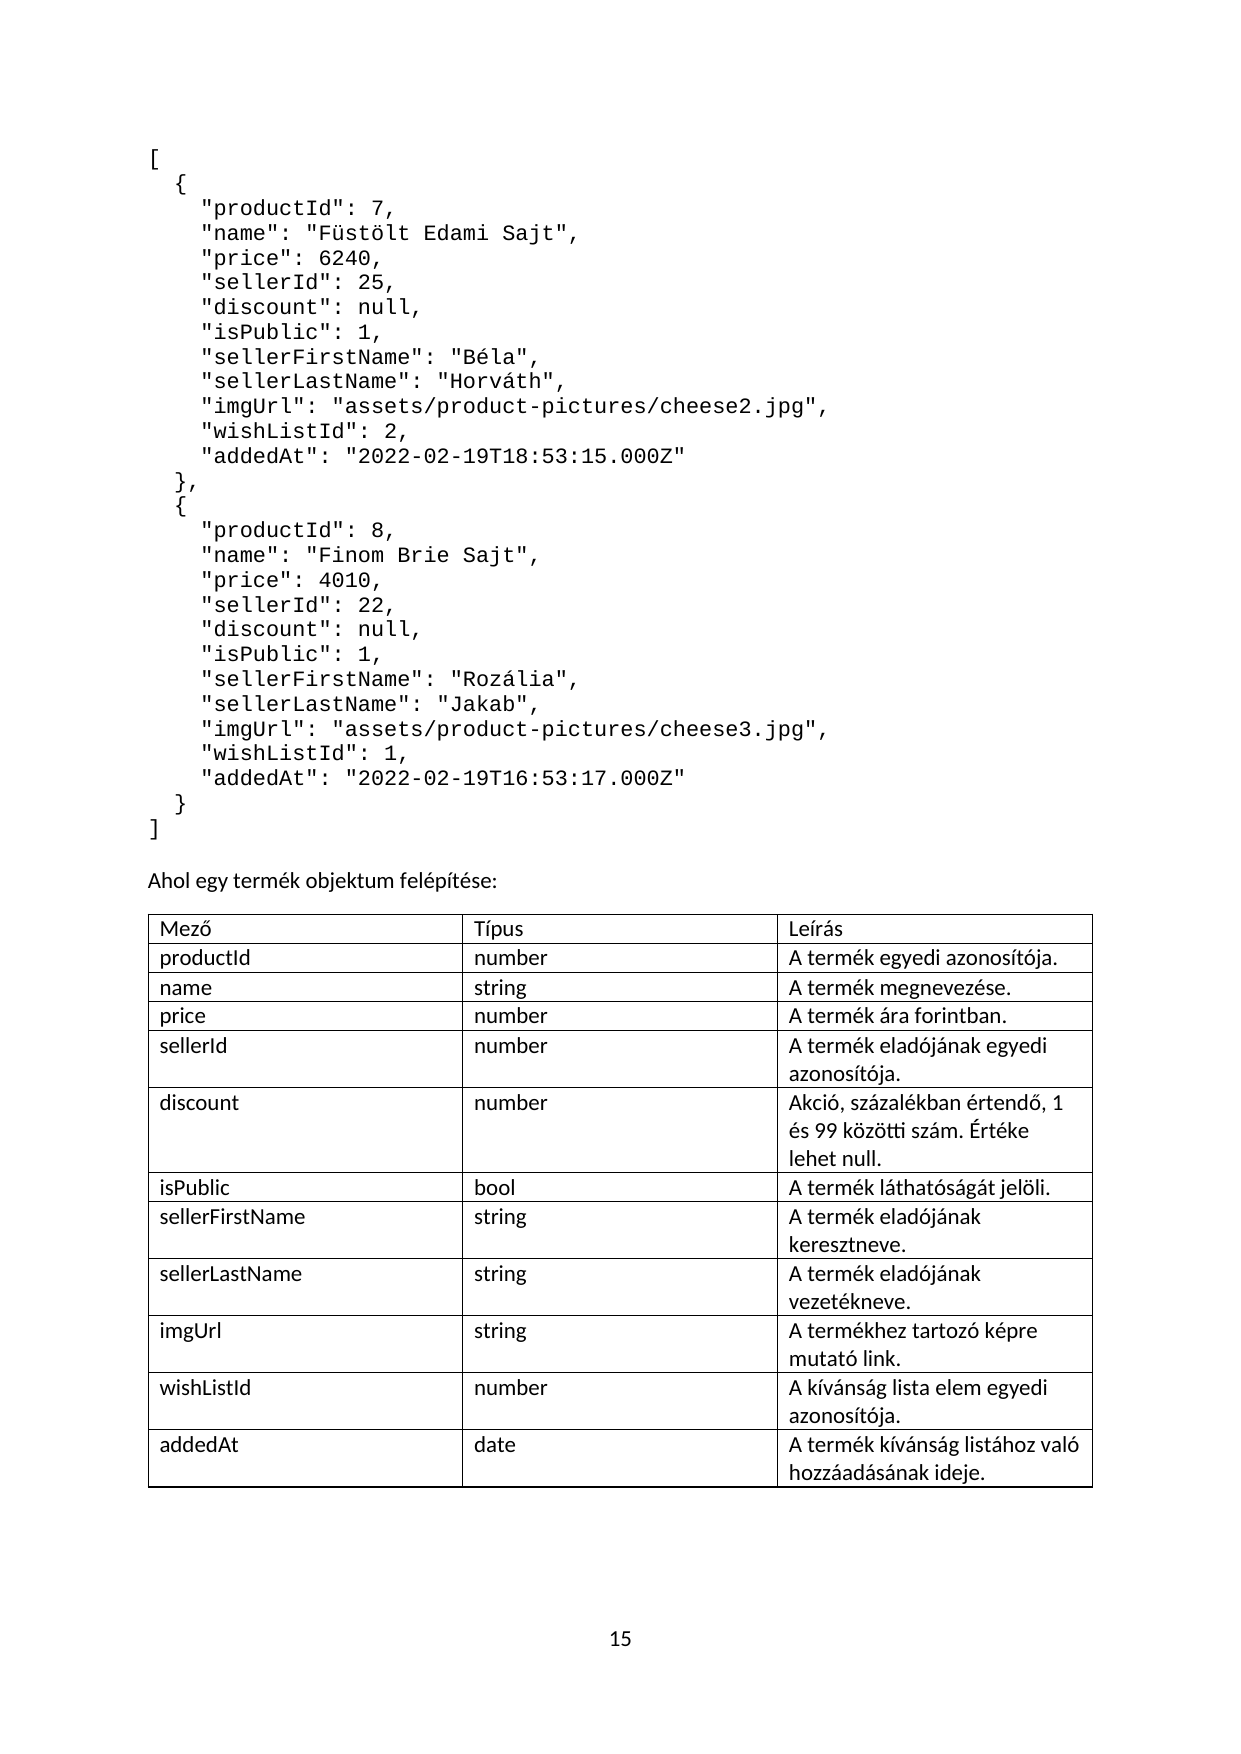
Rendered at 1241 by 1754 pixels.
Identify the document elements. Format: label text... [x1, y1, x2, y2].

table_cell string [463, 1259, 777, 1315]
table_header Mező [149, 915, 462, 942]
text "isPublic": 1, [148, 643, 1093, 668]
table_cell A termék kívánság listához való hozzáadásának ideje. [778, 1430, 1092, 1486]
text "sellerId": 22, [148, 594, 1093, 619]
text { [148, 495, 1093, 519]
table_cell date [463, 1430, 777, 1486]
text "price": 6240, [148, 247, 1093, 272]
text "imgUrl": "assets/product-pictures/cheese3.jpg", [148, 718, 1093, 743]
text "price": 4010, [148, 569, 1093, 594]
text "sellerLastName": "Horváth", [148, 371, 1093, 396]
table_cell bool [463, 1173, 777, 1201]
table_cell string [463, 1316, 777, 1372]
table_cell discount [149, 1088, 462, 1172]
text } [148, 792, 1093, 817]
table_header Leírás [778, 915, 1092, 942]
text }, [148, 470, 1093, 495]
text "imgUrl": "assets/product-pictures/cheese2.jpg", [148, 396, 1093, 420]
table_cell Akció, százalékban értendő, 1 és 99 közötti szám. Értéke lehet null. [778, 1088, 1092, 1172]
table_cell A kívánság lista elem egyedi azonosítója. [778, 1373, 1092, 1429]
text { [148, 172, 1093, 197]
table_cell A termékhez tartozó képre mutató link. [778, 1316, 1092, 1372]
text [ [148, 148, 1093, 172]
table_cell isPublic [149, 1173, 462, 1201]
text "productId": 8, [148, 519, 1093, 544]
table_cell sellerFirstName [149, 1202, 462, 1258]
table_header Típus [463, 915, 777, 942]
text "sellerLastName": "Jakab", [148, 693, 1093, 718]
text Ahol egy termék objektum felépítése: [148, 867, 1093, 894]
text "isPublic": 1, [148, 321, 1093, 346]
text "productId": 7, [148, 197, 1093, 222]
text "sellerId": 25, [148, 272, 1093, 296]
text "discount": null, [148, 619, 1093, 643]
table_cell sellerId [149, 1031, 462, 1087]
table_cell A termék eladójának vezetékneve. [778, 1259, 1092, 1315]
table_cell number [463, 1031, 777, 1087]
text "name": "Füstölt Edami Sajt", [148, 222, 1093, 247]
table_cell number [463, 1002, 777, 1030]
text "addedAt": "2022-02-19T18:53:15.000Z" [148, 445, 1093, 470]
text "sellerFirstName": "Béla", [148, 346, 1093, 371]
table_cell price [149, 1002, 462, 1030]
table_cell A termék eladójának keresztneve. [778, 1202, 1092, 1258]
table_cell sellerLastName [149, 1259, 462, 1315]
table_cell A termék egyedi azonosítója. [778, 944, 1092, 972]
text "addedAt": "2022-02-19T16:53:17.000Z" [148, 767, 1093, 792]
table_cell A termék megnevezése. [778, 973, 1092, 1001]
table_cell name [149, 973, 462, 1001]
text "sellerFirstName": "Rozália", [148, 668, 1093, 693]
text "wishListId": 2, [148, 420, 1093, 445]
text "discount": null, [148, 296, 1093, 321]
text "wishListId": 1, [148, 743, 1093, 767]
table_cell A termék láthatóságát jelöli. [778, 1173, 1092, 1201]
table_cell imgUrl [149, 1316, 462, 1372]
table_cell string [463, 1202, 777, 1258]
table_cell number [463, 944, 777, 972]
table_cell number [463, 1088, 777, 1172]
table_cell string [463, 973, 777, 1001]
table_cell A termék eladójának egyedi azonosítója. [778, 1031, 1092, 1087]
table_cell number [463, 1373, 777, 1429]
table_cell wishListId [149, 1373, 462, 1429]
table_cell addedAt [149, 1430, 462, 1486]
text ] [148, 817, 1093, 842]
table_cell A termék ára forintban. [778, 1002, 1092, 1030]
table_cell productId [149, 944, 462, 972]
text "name": "Finom Brie Sajt", [148, 544, 1093, 569]
